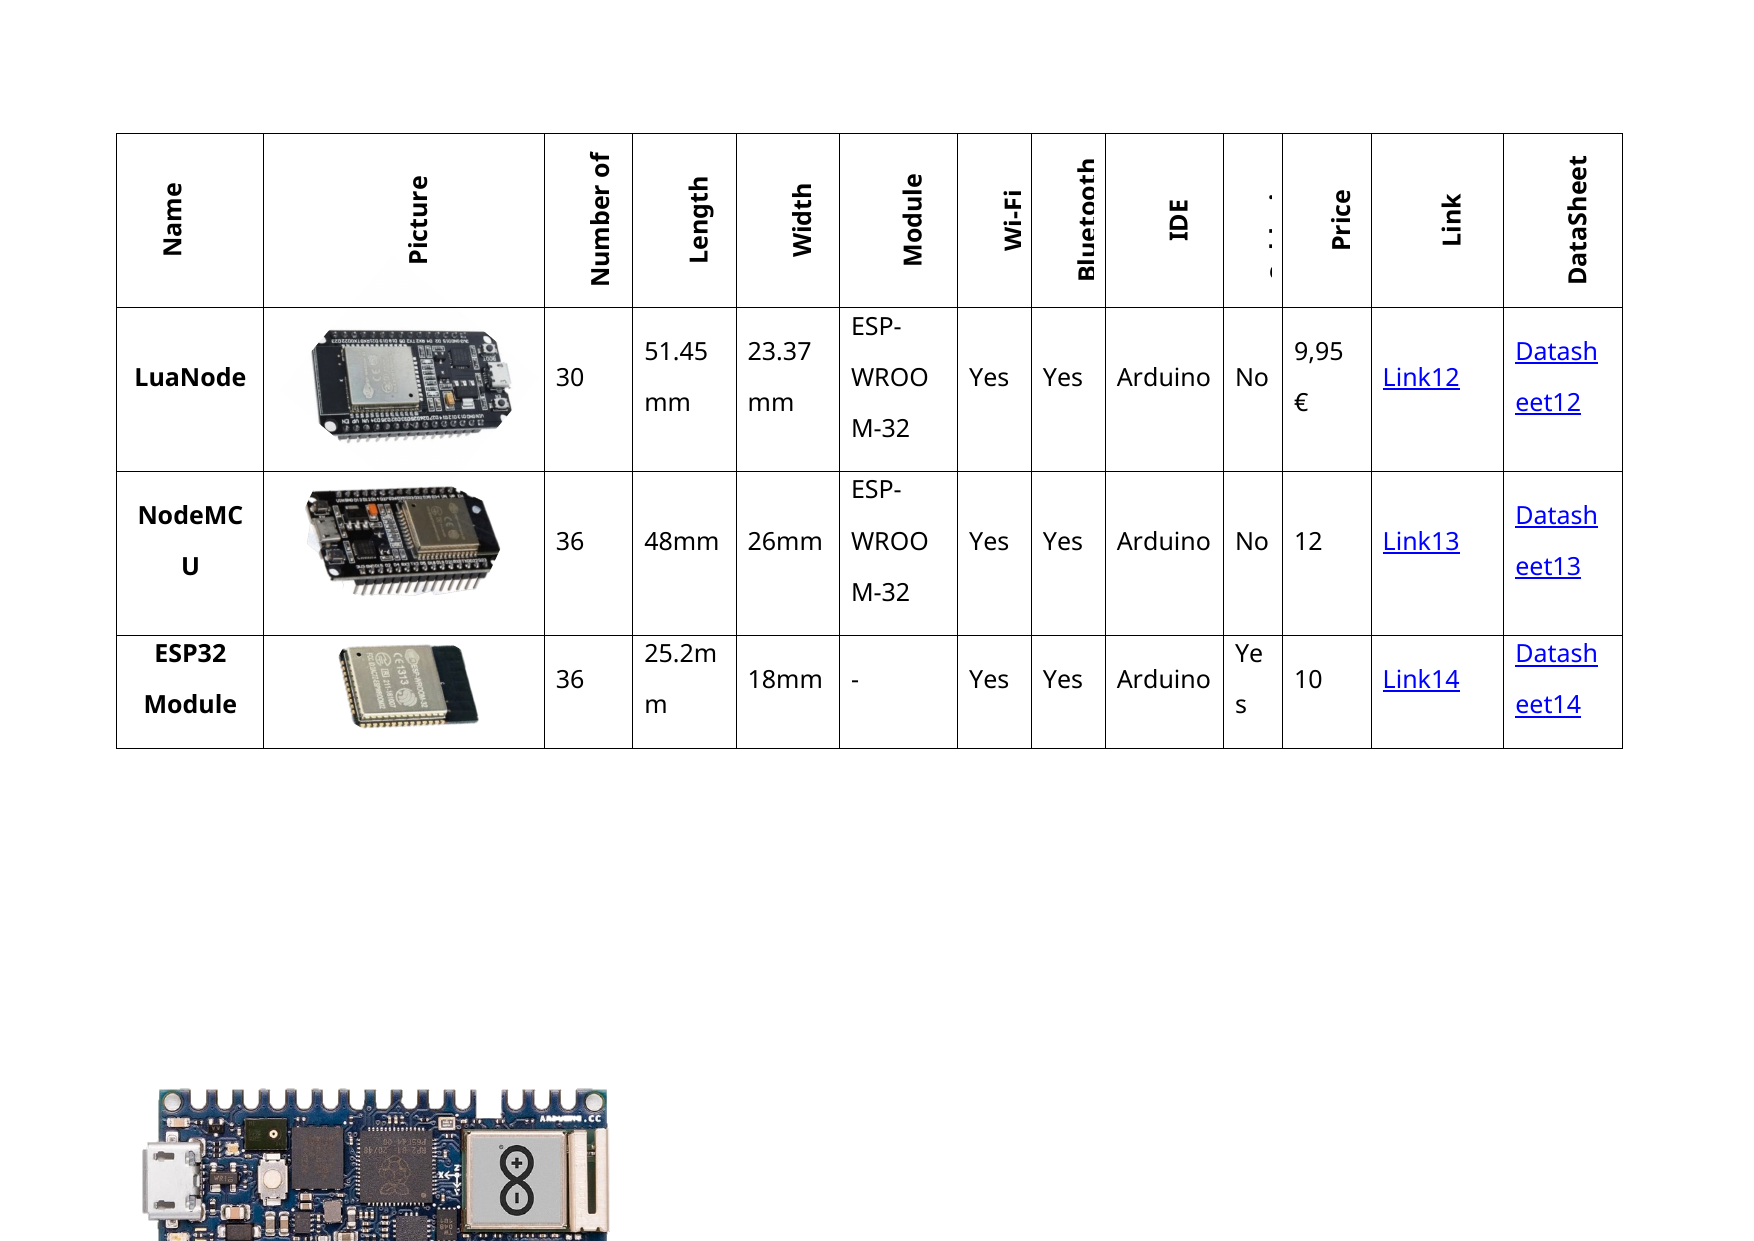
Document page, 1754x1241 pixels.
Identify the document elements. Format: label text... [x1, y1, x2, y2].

table_cell - [840, 636, 957, 748]
table_cell 51.45mm [633, 308, 736, 471]
table_cell Arduino [1106, 636, 1223, 748]
picture [280, 433, 516, 777]
table_header Number of pins [545, 134, 632, 307]
table_header Price [1283, 134, 1371, 307]
table_cell 36 [545, 472, 632, 635]
table_cell 12 [1283, 472, 1371, 635]
table_cell Datasheet13 [1504, 472, 1622, 635]
table_cell ESP32 Module [117, 636, 263, 748]
table_header Link [1372, 134, 1503, 307]
table_cell Yes [1032, 472, 1105, 635]
table_cell [264, 308, 544, 471]
table_cell ESP-WROOM-32 [840, 308, 957, 471]
table_header DataSheet [1504, 134, 1622, 307]
table_cell 23.37mm [737, 308, 839, 471]
table_cell 36 [545, 636, 632, 748]
table_header Bluetooth [1032, 134, 1105, 307]
table_header Picture [264, 134, 544, 307]
picture [116, 989, 635, 1241]
table_cell Arduino [1106, 308, 1223, 471]
table_cell [424, 472, 544, 635]
table_cell Yes [958, 472, 1031, 635]
table_cell Datasheet14 [1504, 636, 1622, 748]
table_cell LuaNode [117, 308, 263, 471]
table_header Wi-Fi [958, 134, 1031, 307]
table_header Module [840, 134, 957, 307]
table_cell 10 [1283, 636, 1371, 748]
table_cell 26mm [737, 472, 839, 635]
table_cell 9,95 € [1283, 308, 1371, 471]
table_cell ESP-WROOM-32 [840, 472, 957, 635]
table_cell Yes [958, 636, 1031, 748]
table_cell Yes [1224, 636, 1282, 748]
table_cell Yes [1032, 636, 1105, 748]
table_cell NodeMCU [117, 472, 263, 635]
table_cell Link14 [1372, 636, 1503, 748]
table_cell Link13 [1372, 472, 1503, 635]
table_header Length [633, 134, 736, 307]
table_cell 48mm [633, 472, 736, 635]
table_cell Link12 [1372, 308, 1503, 471]
table_cell Yes [1032, 308, 1105, 471]
table_cell No [1224, 472, 1282, 635]
table_cell [264, 472, 369, 635]
table_header IDE [1106, 134, 1223, 307]
table_cell No [1224, 308, 1282, 471]
table_cell 30 [545, 308, 632, 471]
table_cell Datasheet12 [1504, 308, 1622, 471]
table_header Width [737, 134, 839, 307]
table_cell [440, 636, 544, 748]
table_cell 18mm [737, 636, 839, 748]
table_cell Arduino [1106, 472, 1223, 635]
table_cell [264, 636, 394, 748]
table_header Name [117, 134, 263, 307]
table_cell 25.2mm [633, 636, 736, 748]
table_cell Yes [958, 308, 1031, 471]
table_header Soldering [1224, 134, 1282, 307]
